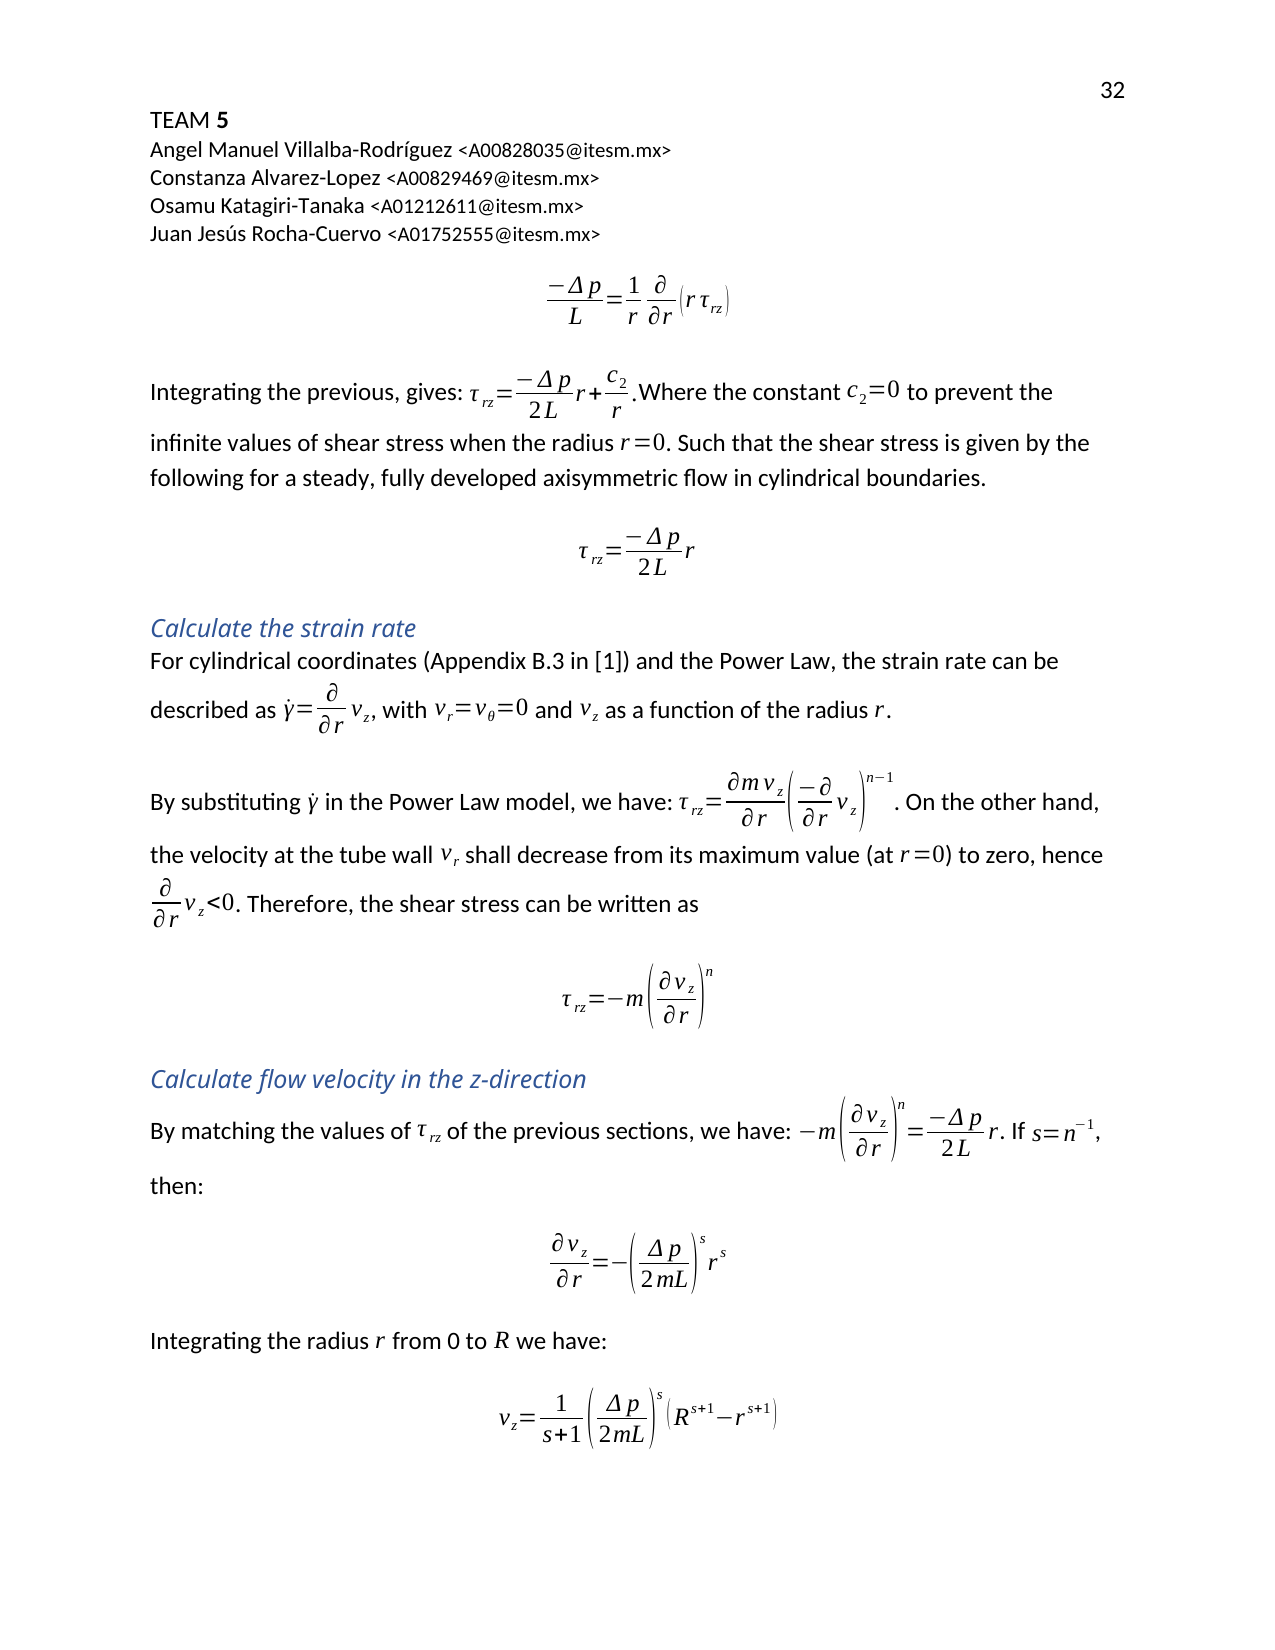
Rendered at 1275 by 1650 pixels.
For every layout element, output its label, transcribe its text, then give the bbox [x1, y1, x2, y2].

text Integrating the previous, gives: Where the constant to prevent the infinite values of shear stress when the radius . Such that the shear stress is given by the following for a steady, fully developed axisymmetric flow in cylindrical boundaries. [150, 360, 1125, 493]
text For cylindrical coordinates (Appendix B.3 in [1]) and the Power Law, the strain rate can be described as , with and as a function of the radius . [150, 645, 1125, 739]
text By matching the values of of the previous sections, we have: . If , then: [150, 1096, 1125, 1200]
subtitle Calculate flow velocity in the z-direction [150, 1062, 1125, 1096]
subtitle Calculate the strain rate [150, 611, 1125, 645]
text Integrating the radius from 0 to we have: [150, 1325, 1125, 1355]
text By substituting in the Power Law model, we have: . On the other hand, the velocity at the tube wall shall decrease from its maximum value (at ) to zero, hence . Therefore, the shear stress can be written as [150, 768, 1125, 933]
